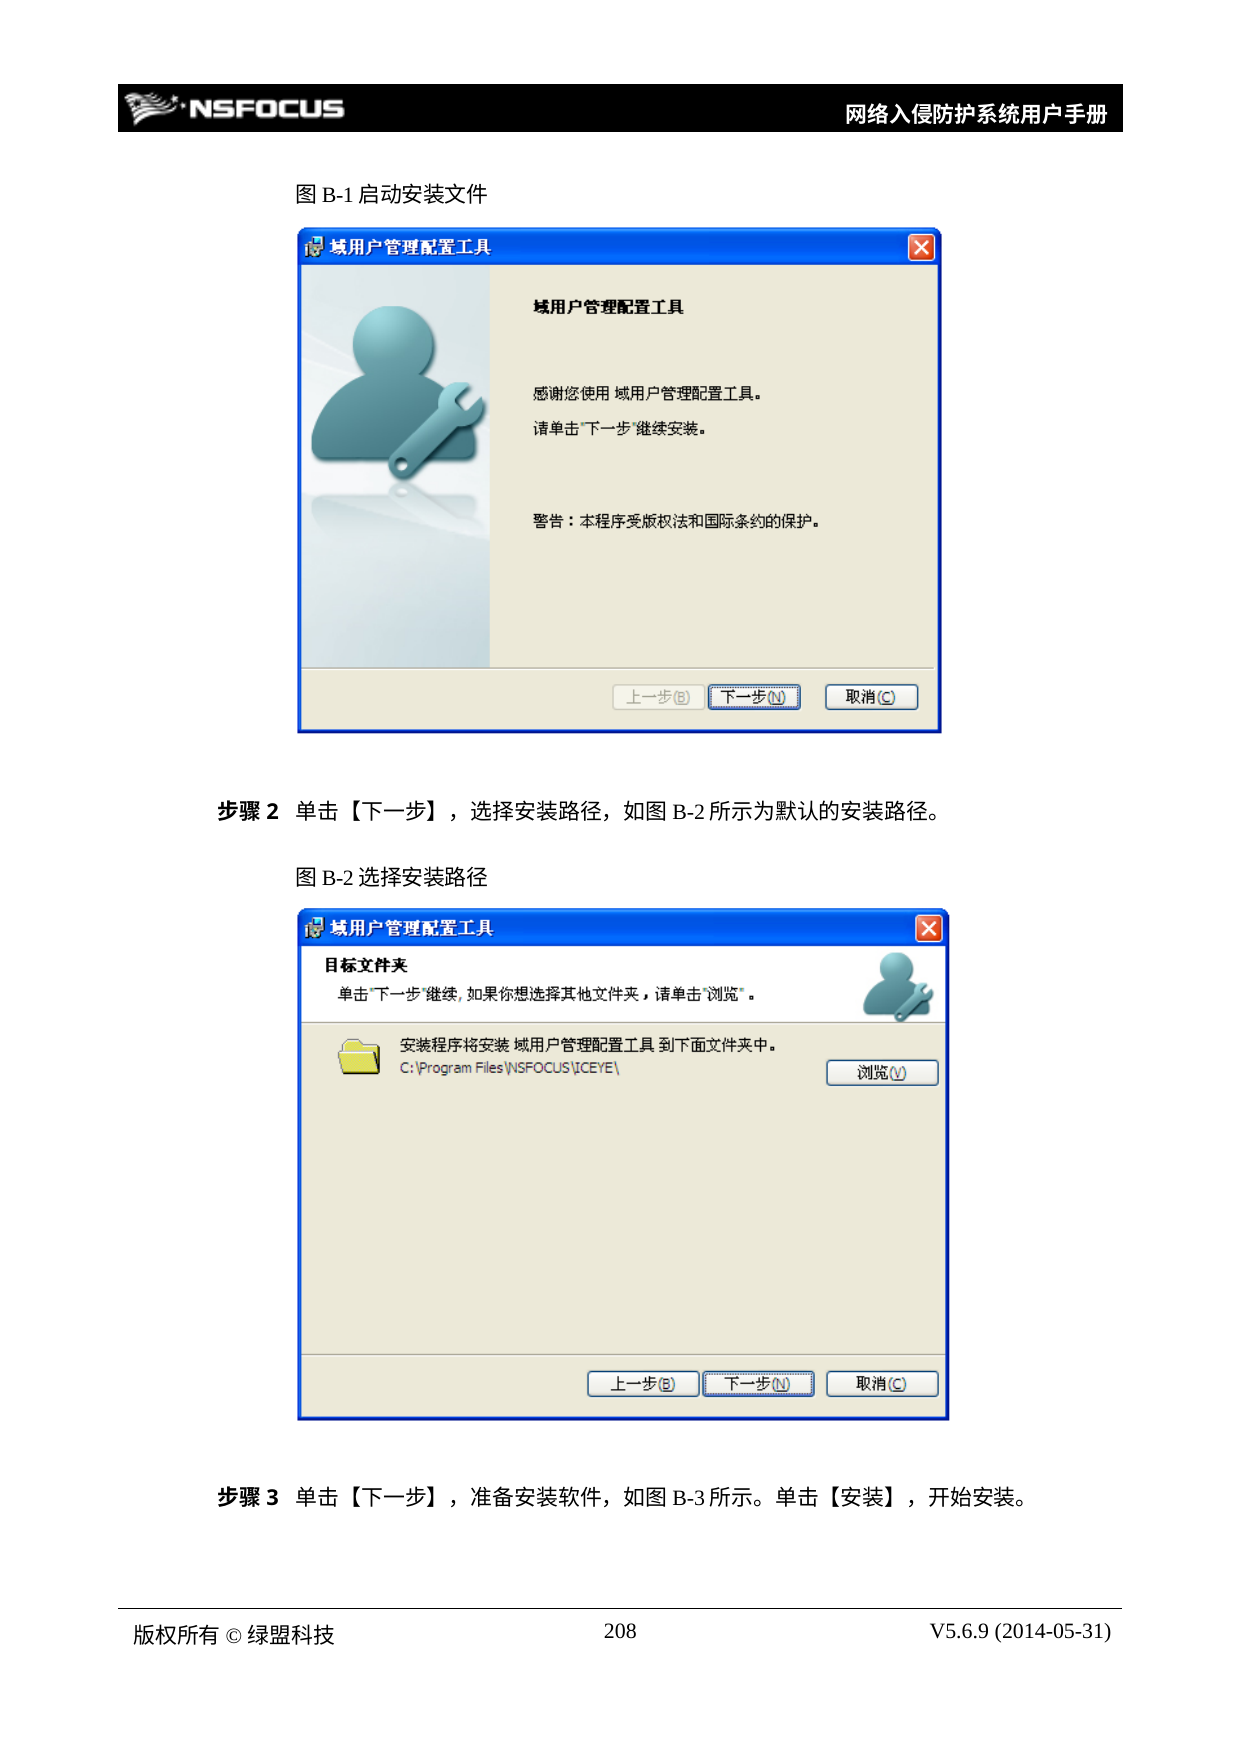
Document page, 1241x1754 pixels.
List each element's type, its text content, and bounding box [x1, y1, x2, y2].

text 选择安装路径 [295, 859, 1122, 891]
picture [295, 225, 943, 736]
picture [118, 84, 1123, 132]
text 启动安装文件 [295, 177, 1122, 209]
text 单击【下一步】，选择安装路径，如图 B-2所示为默认的安装路径。 [279, 794, 1122, 826]
picture [295, 907, 952, 1422]
text 单击【下一步】，准备安装软件，如图 B-3所示。单击【安装】，开始安装。 [279, 1480, 1122, 1512]
